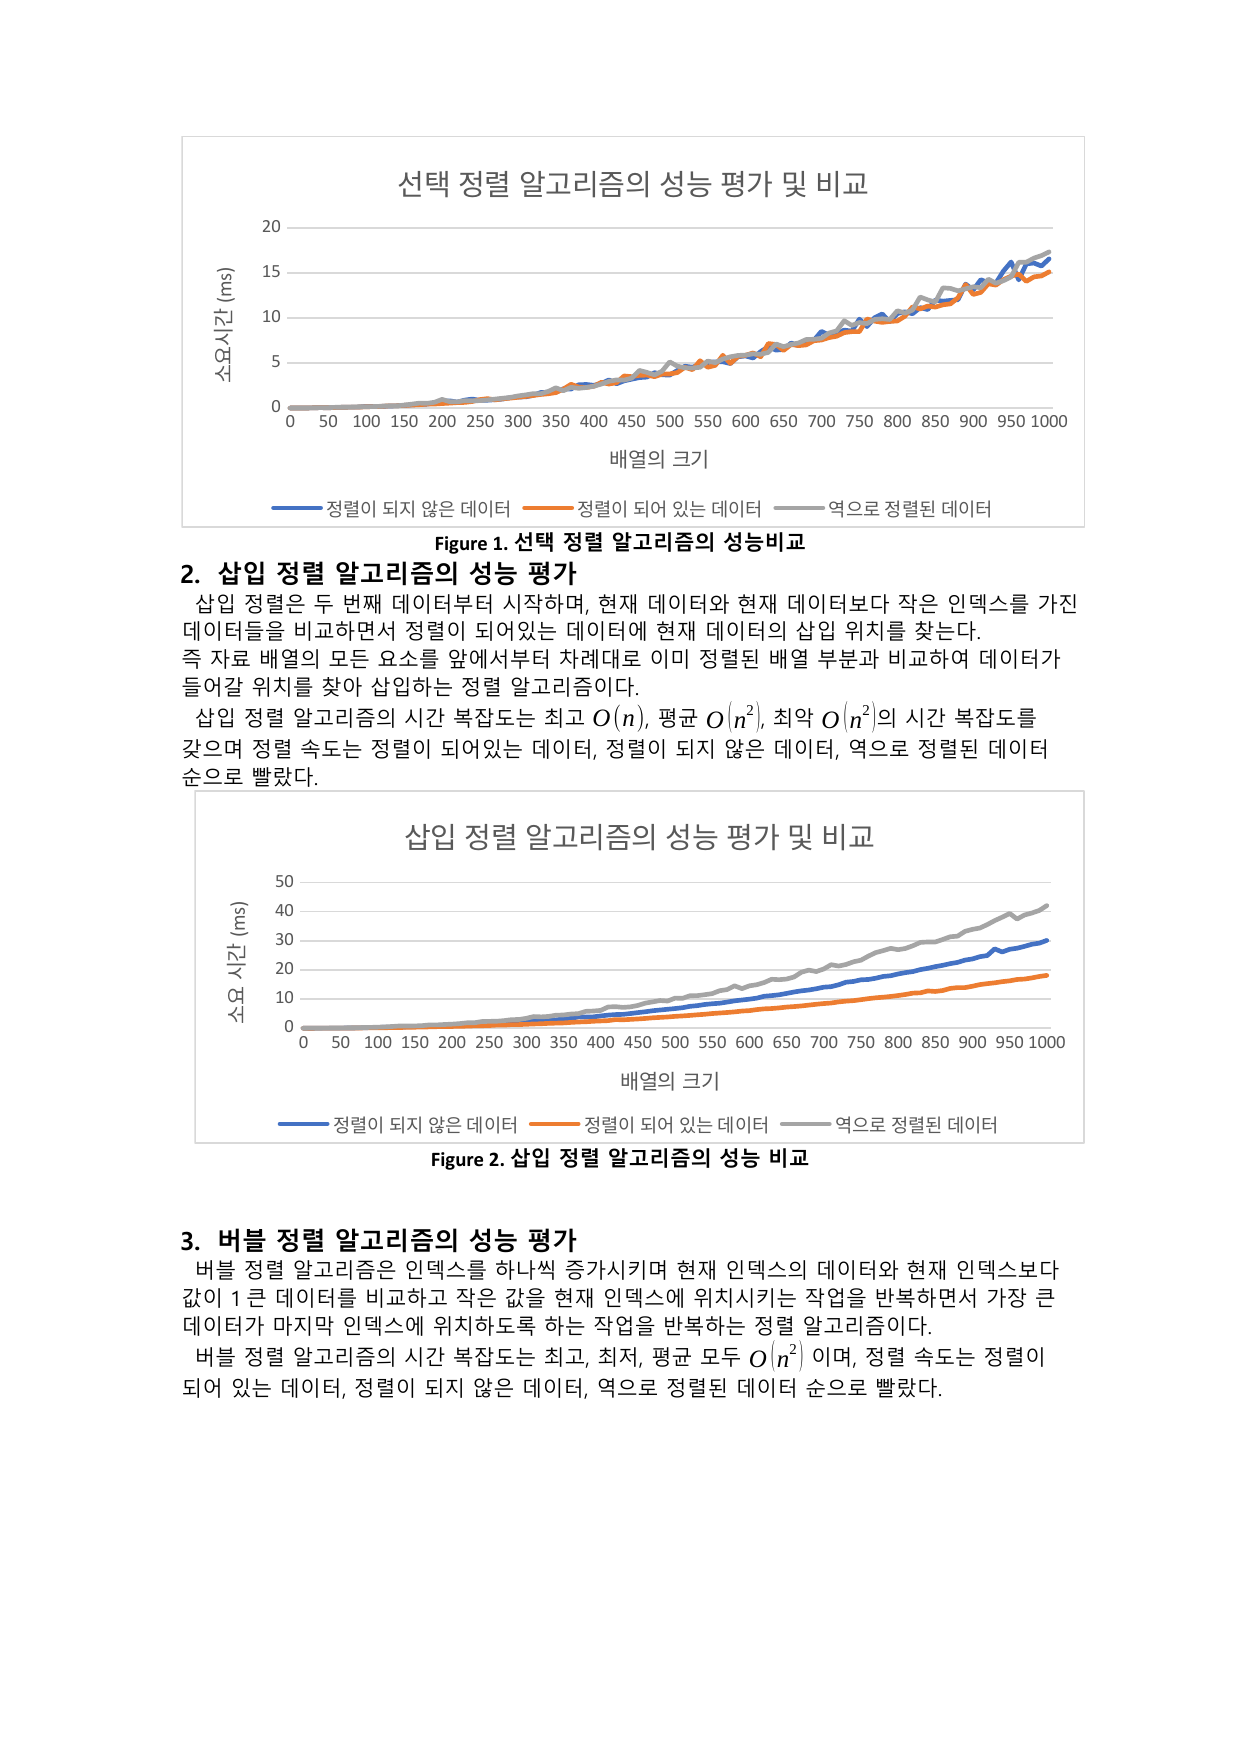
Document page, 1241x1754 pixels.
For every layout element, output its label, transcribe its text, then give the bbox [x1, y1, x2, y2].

text 버블 정렬 알고리즘은 인덱스를 하나씩 증가시키며 현재 인덱스의 데이터와 현재 인덱스보다 값이 1큰 데이터를 비교하고 작은 값을 현재 인덱스에 위치시키는 작업을 반복하면서 가장 큰 데이터가 마지막 인덱스에 위치하도록 하는 작업을 반복하는 정렬 알고리즘이다. [181, 1256, 1090, 1339]
text 삽입 정렬은 두 번째 데이터부터 시작하며, 현재 데이터와 현재 데이터보다 작은 인덱스를 가진 데이터들을 비교하면서 정렬이 되어있는 데이터에 현재 데이터의 삽입 위치를 찾는다. 즉 자료 배열의 모든 요소를 앞에서부터 차례대로 이미 정렬된 배열 부분과 비교하여 데이터가 들어갈 위치를 찾아 삽입하는 정렬 알고리즘이다. [181, 589, 1090, 700]
list 삽입 정렬 알고리즘의 성능 평가 [179, 556, 1090, 589]
text 버블 정렬 알고리즘의 시간 복잡도는 최고, 최저, 평균 모두 이며, 정렬 속도는 정렬이 되어 있는 데이터, 정렬이 되지 않은 데이터, 역으로 정렬된 데이터 순으로 빨랐다. [181, 1339, 1090, 1401]
text 삽입 정렬 알고리즘의 시간 복잡도는 최고 , 평균 , 최악 의 시간 복잡도를 갖으며 정렬 속도는 정렬이 되어있는 데이터, 정렬이 되지 않은 데이터, 역으로 정렬된 데이터 순으로 빨랐다. [181, 700, 1090, 790]
list 버블 정렬 알고리즘의 성능 평가 [179, 1223, 1090, 1256]
